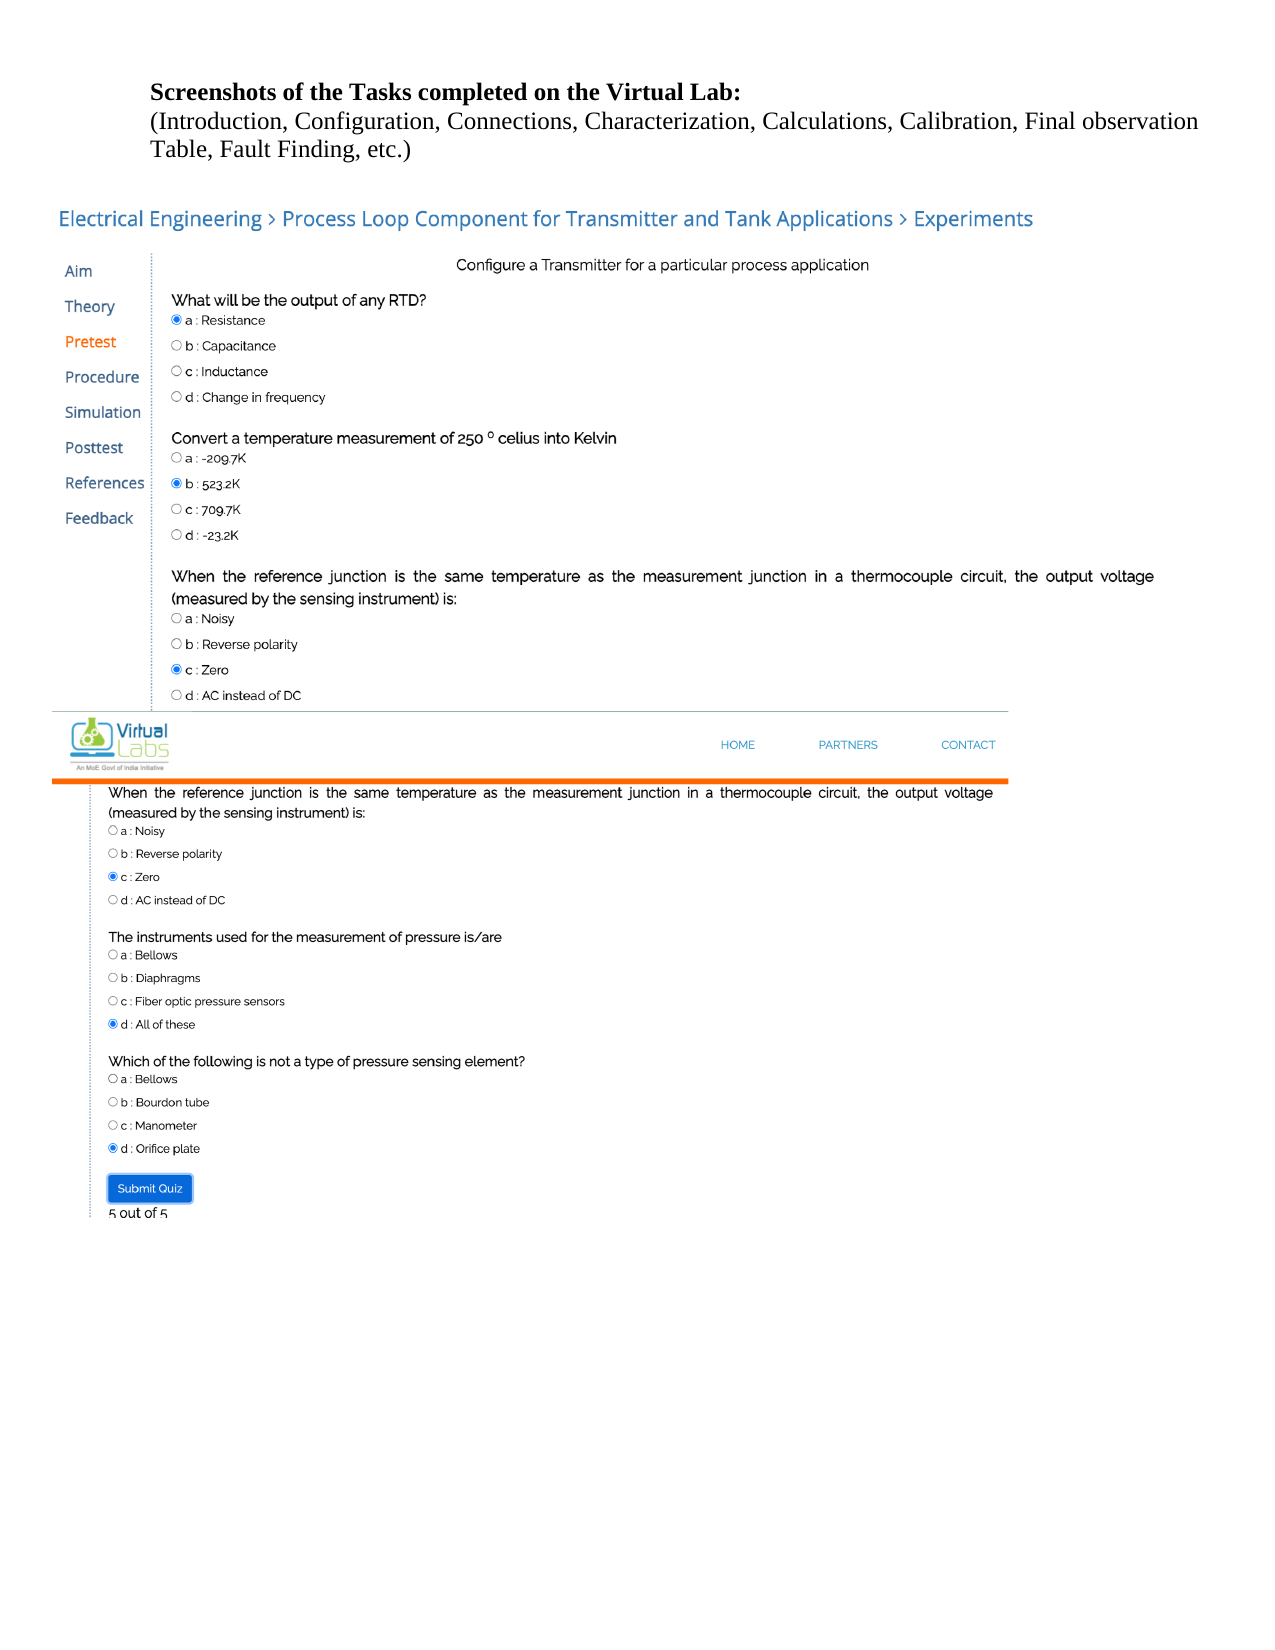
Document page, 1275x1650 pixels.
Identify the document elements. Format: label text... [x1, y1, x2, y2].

text (Introduction, Configuration, Connections, Characterization, Calculations, Calibration, Final observation Table, Fault Finding, etc.) [150, 106, 1204, 163]
picture [52, 192, 1178, 1218]
text Screenshots of the Tasks completed on the Virtual Lab: [150, 77, 1204, 106]
